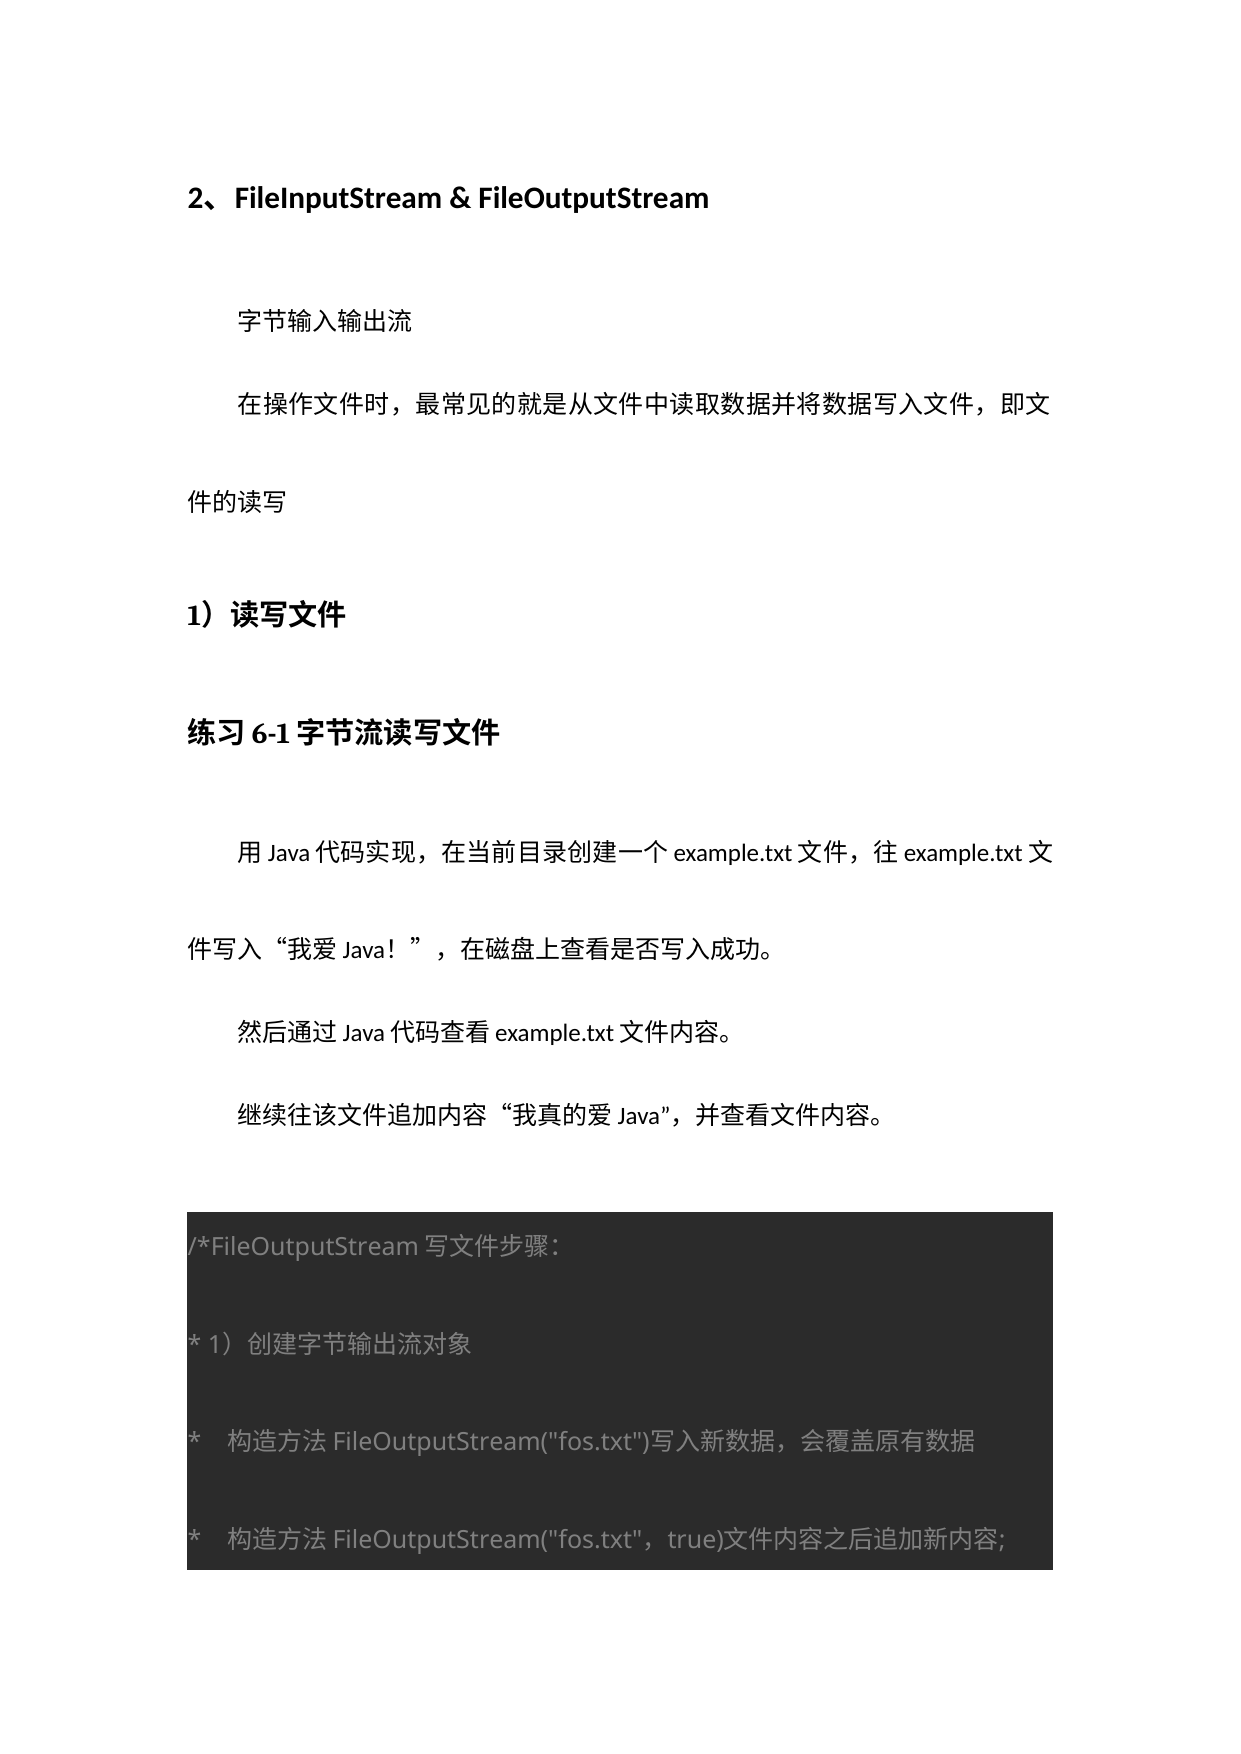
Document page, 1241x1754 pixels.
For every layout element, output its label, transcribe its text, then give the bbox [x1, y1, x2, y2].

text 字节输入输出流 [187, 287, 1053, 352]
text 用Java代码实现，在当前目录创建一个example.txt文件，往example.txt文件写入“我爱Java！”，在磁盘上查看是否写入成功。 [187, 818, 1053, 980]
subtitle 2、FileInputStream & FileOutputStream [187, 162, 1053, 227]
subtitle 1）读写文件 [187, 580, 1053, 645]
text 继续往该文件追加内容“我真的爱Java”，并查看文件内容。 [187, 1081, 1053, 1146]
text 然后通过Java代码查看example.txt文件内容。 [187, 998, 1053, 1063]
text 在操作文件时，最常见的就是从文件中读取数据并将数据写入文件，即文件的读写 [187, 370, 1053, 533]
subtitle 练习6-1 字节流读写文件 [187, 699, 1053, 764]
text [187, 1212, 1053, 1570]
